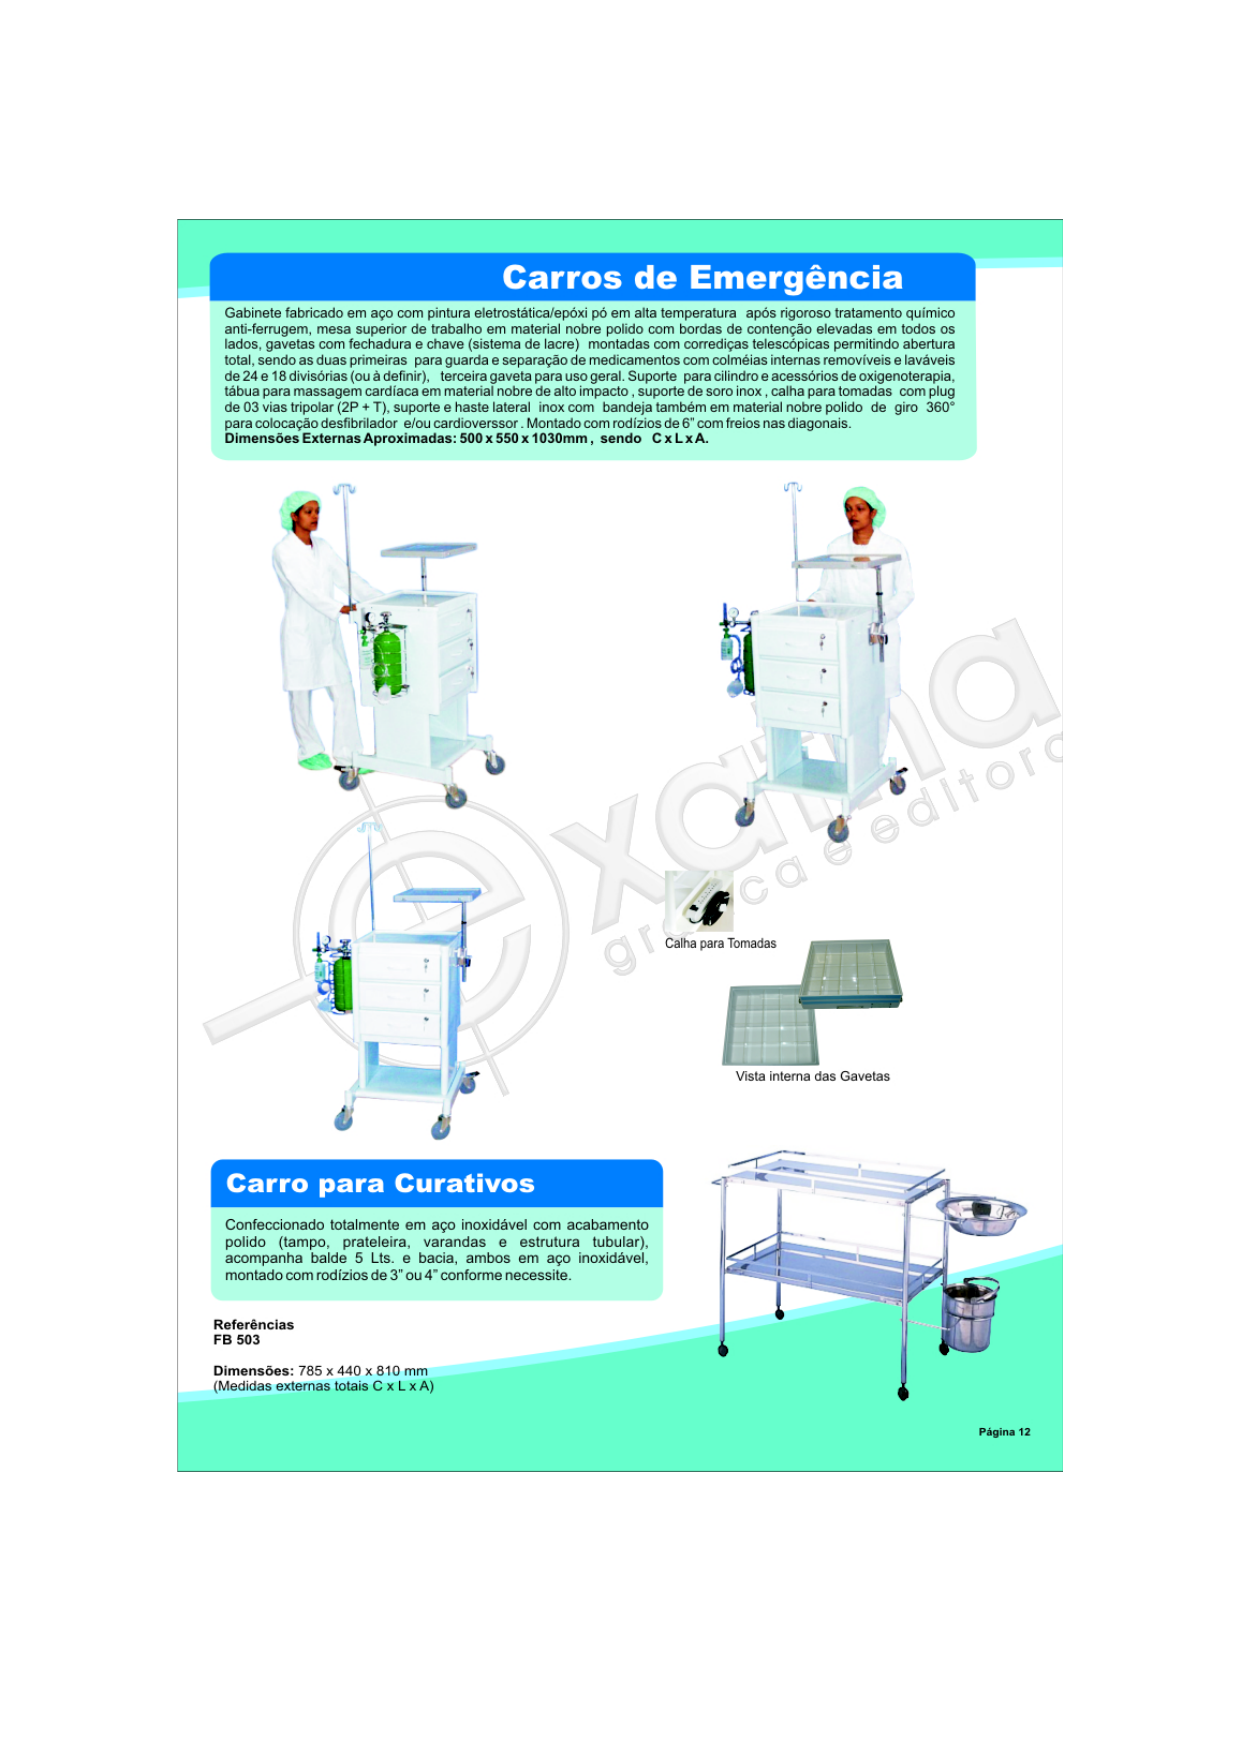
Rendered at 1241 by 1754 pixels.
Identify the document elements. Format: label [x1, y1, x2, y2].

picture [177, 219, 1063, 1472]
